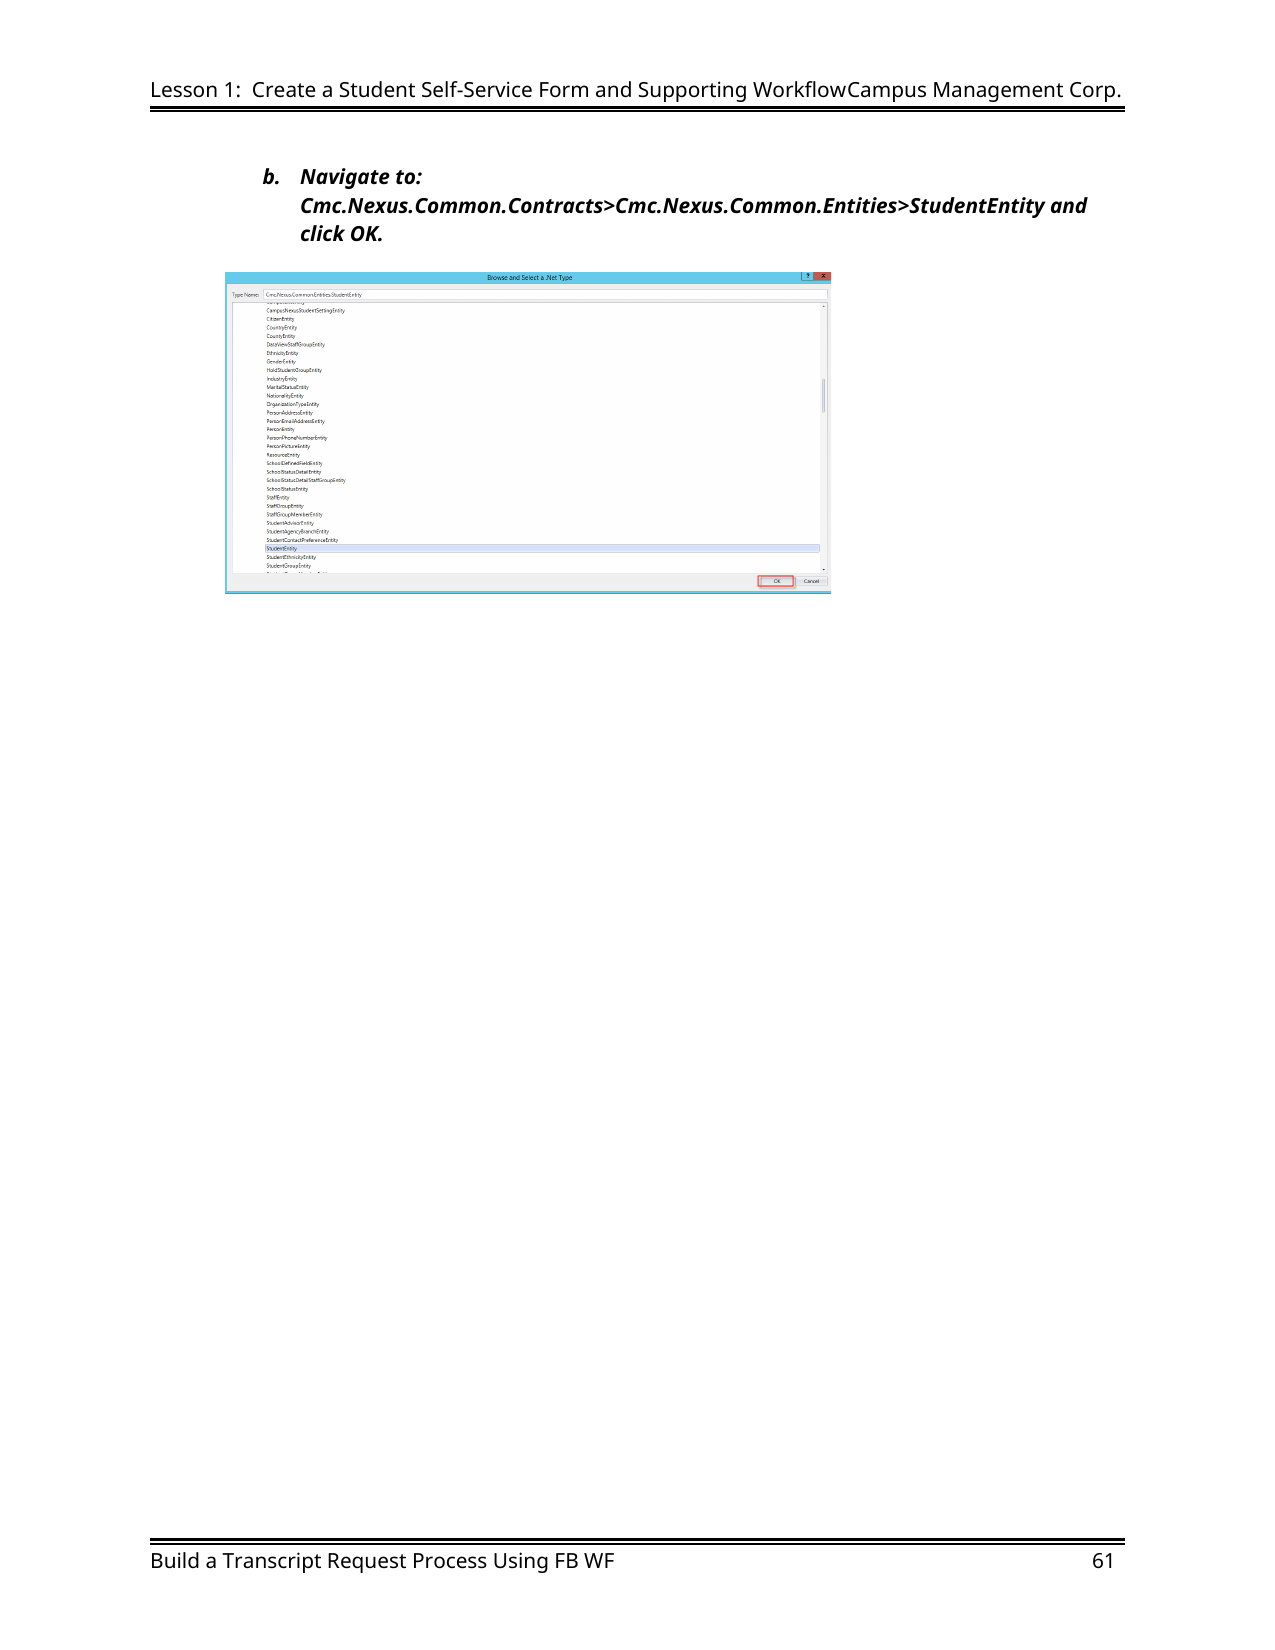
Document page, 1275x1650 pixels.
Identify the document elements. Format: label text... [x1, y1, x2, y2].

text Navigate to: Cmc.Nexus.Common.Contracts>Cmc.Nexus.Common.Entities>StudentEntity and click OK. [262, 162, 1125, 248]
picture [225, 272, 832, 594]
